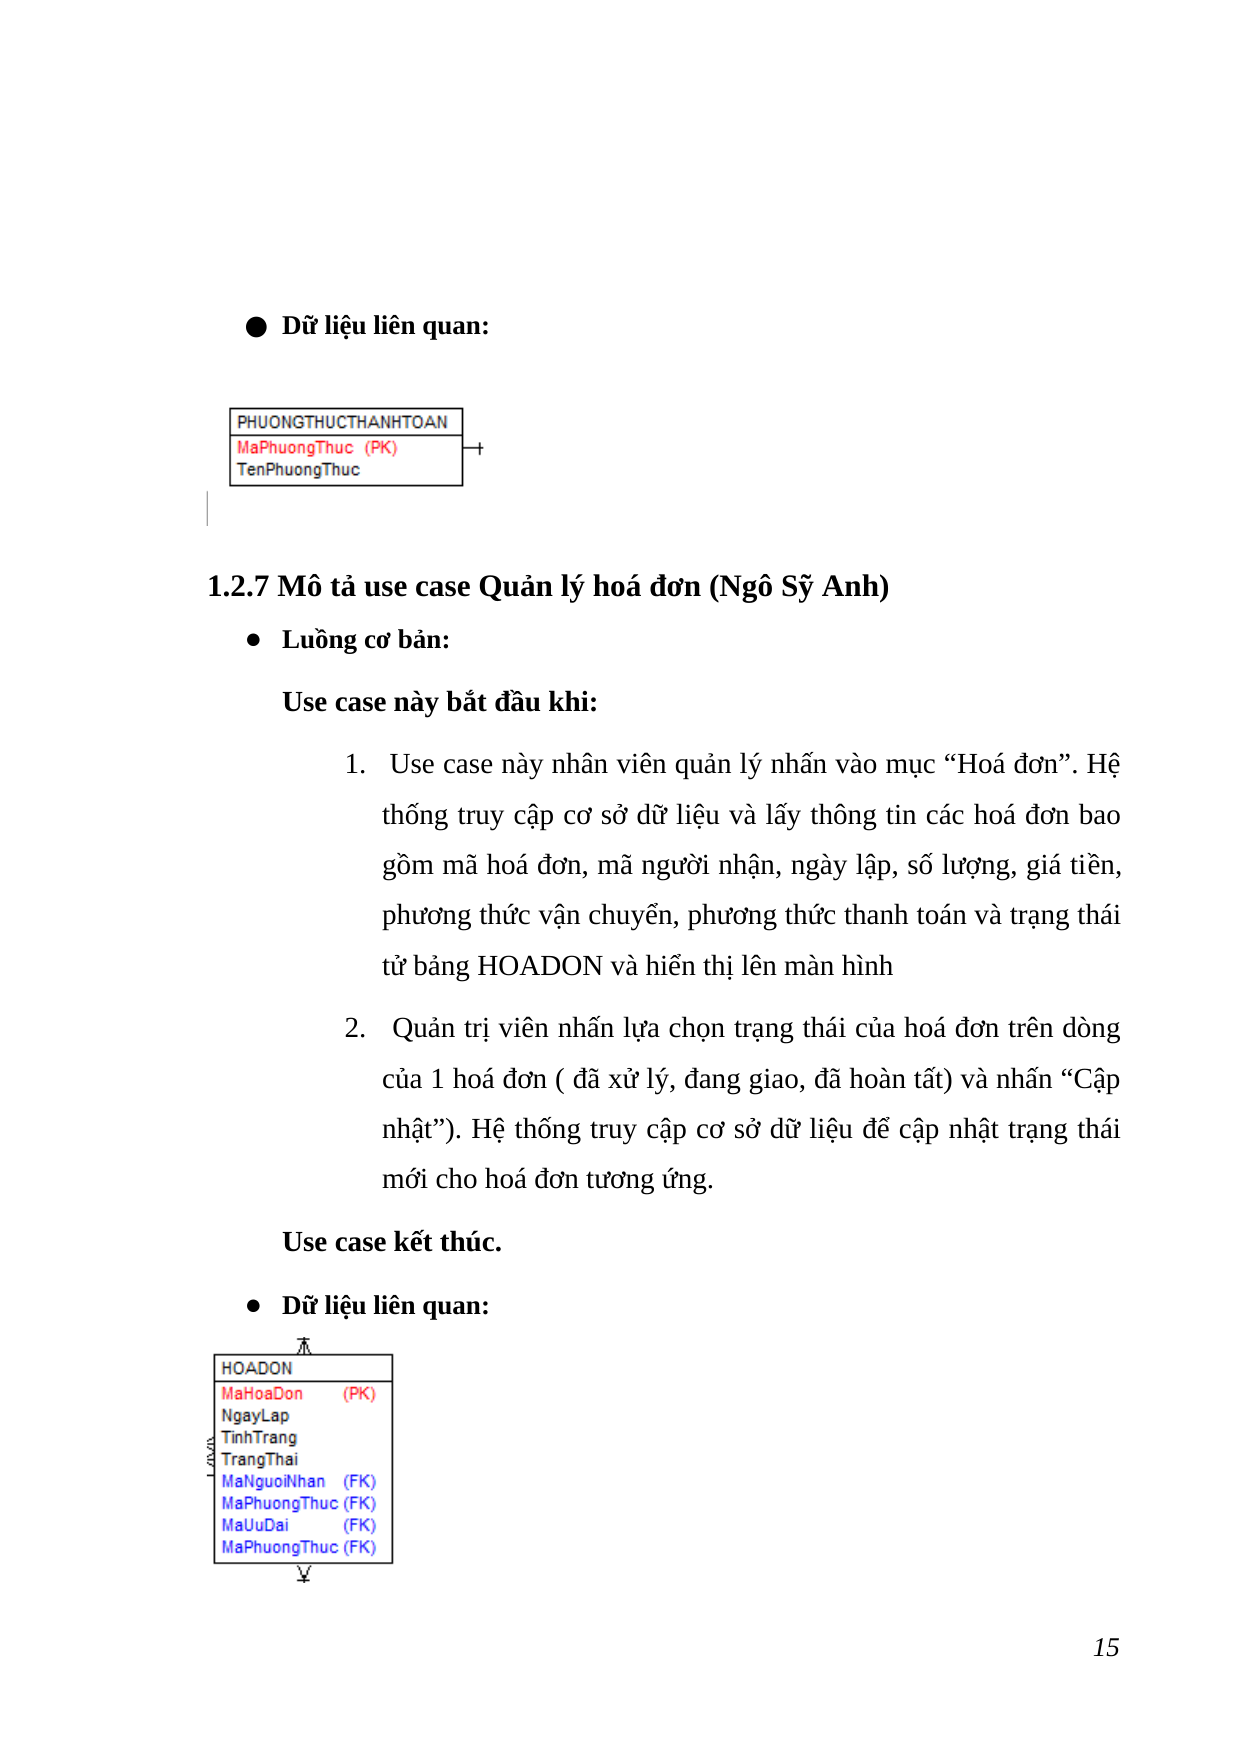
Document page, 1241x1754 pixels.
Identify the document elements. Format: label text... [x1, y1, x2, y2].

picture [206, 1337, 395, 1583]
list Dữ liệu liên quan: [244, 1287, 1122, 1321]
list Dữ liệu liên quan: [244, 295, 1122, 350]
text 1. Use case này nhân viên quản lý nhấn vào mục “Hoá đơn”. Hệ thống truy cập cơ sở dữ liệu và lấy thông tin các hoá đơn bao gồm mã hoá đơn, mã người nhận, ngày lập, số lượng, giá tiền, phương thức vận chuyển, phương thức thanh toán và trạng thái tử bảng HOADON và hiển thị lên màn hình [344, 746, 1122, 981]
text Use case này bắt đầu khi: [282, 684, 1122, 717]
picture [206, 375, 484, 526]
subtitle 1.2.7 Mô tả use case Quản lý hoá đơn (Ngô Sỹ Anh) [207, 567, 1122, 603]
text Use case kết thúc. [282, 1224, 1122, 1258]
text 2. Quản trị viên nhấn lựa chọn trạng thái của hoá đơn trên dòng của 1 hoá đơn ( đã xử lý, đang giao, đã hoàn tất) và nhấn “Cập nhật”). Hệ thống truy cập cơ sở dữ liệu để cập nhật trạng thái mới cho hoá đơn tương ứng. [344, 1011, 1122, 1195]
list Luồng cơ bản: [244, 621, 1122, 654]
